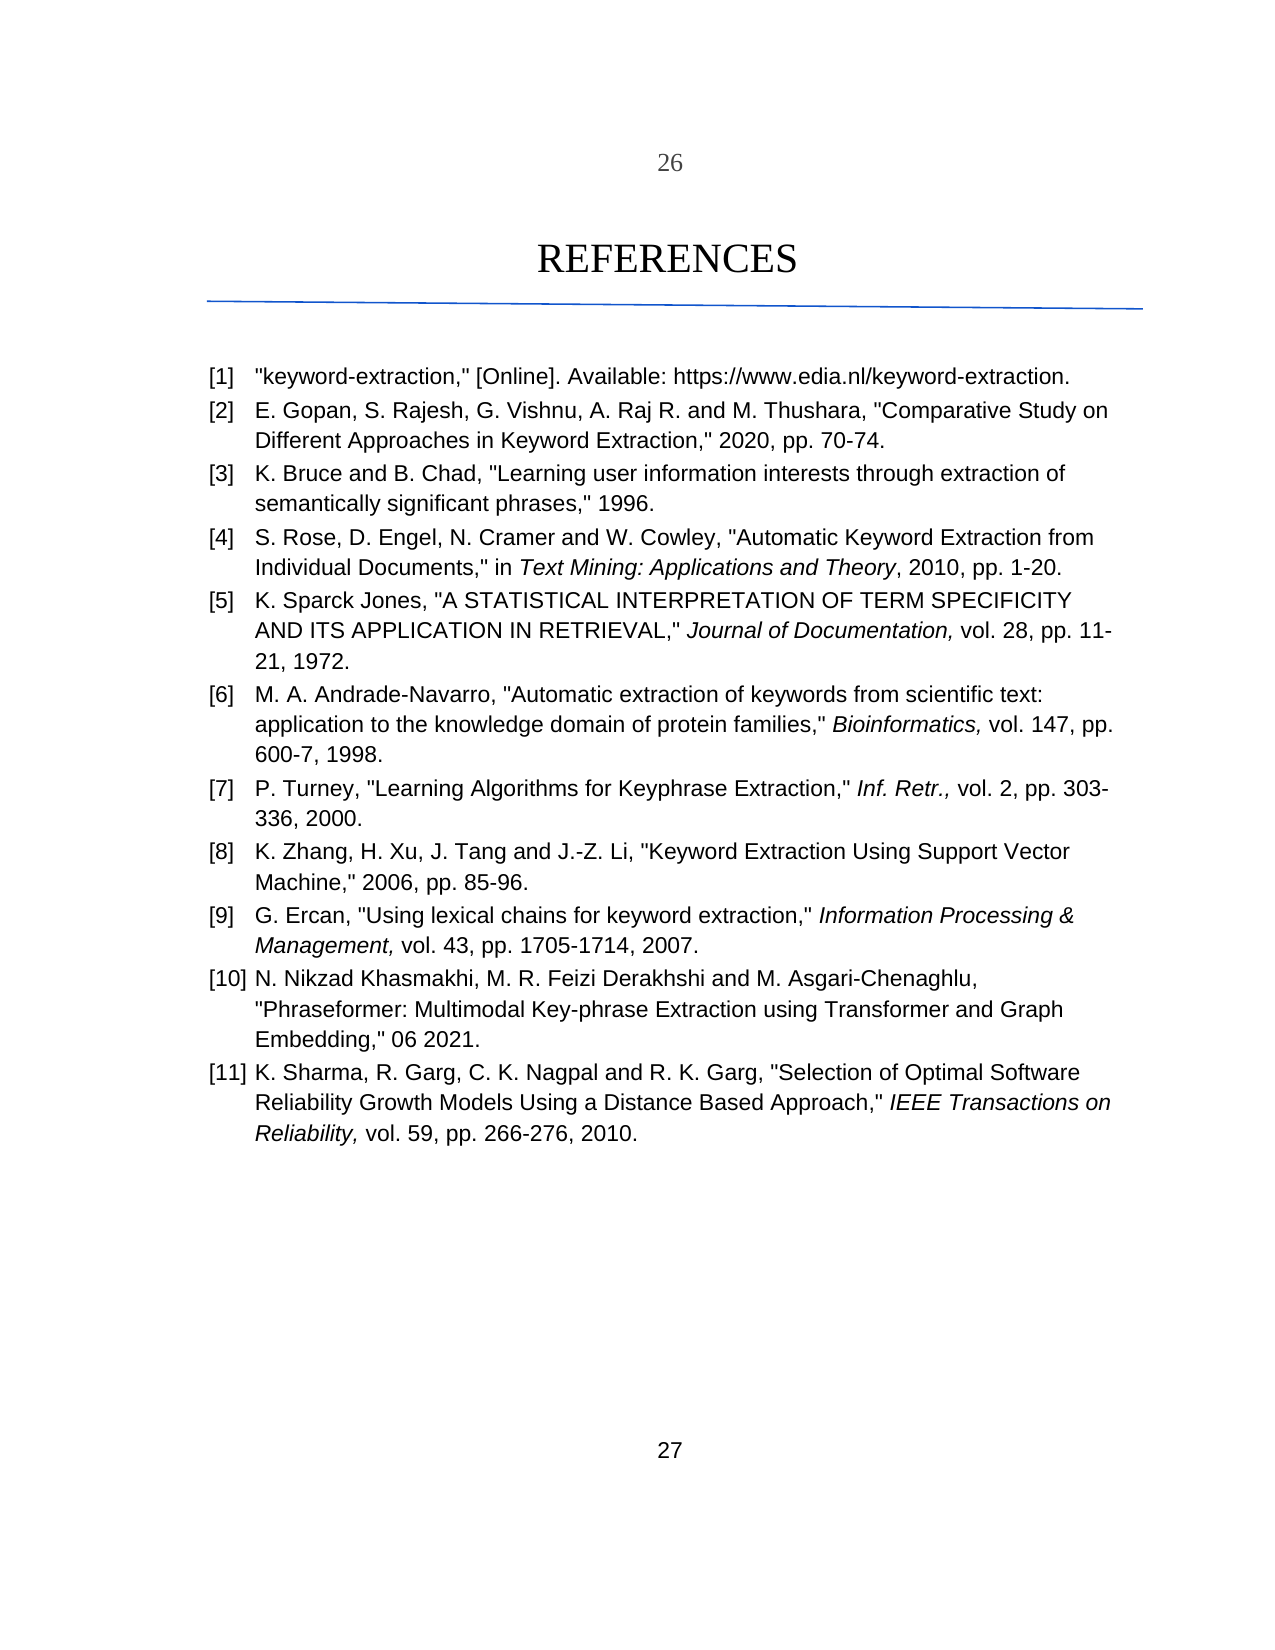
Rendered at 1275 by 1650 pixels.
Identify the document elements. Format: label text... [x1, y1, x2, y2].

text 26 [207, 147, 1128, 177]
text 27 [207, 1437, 1128, 1463]
